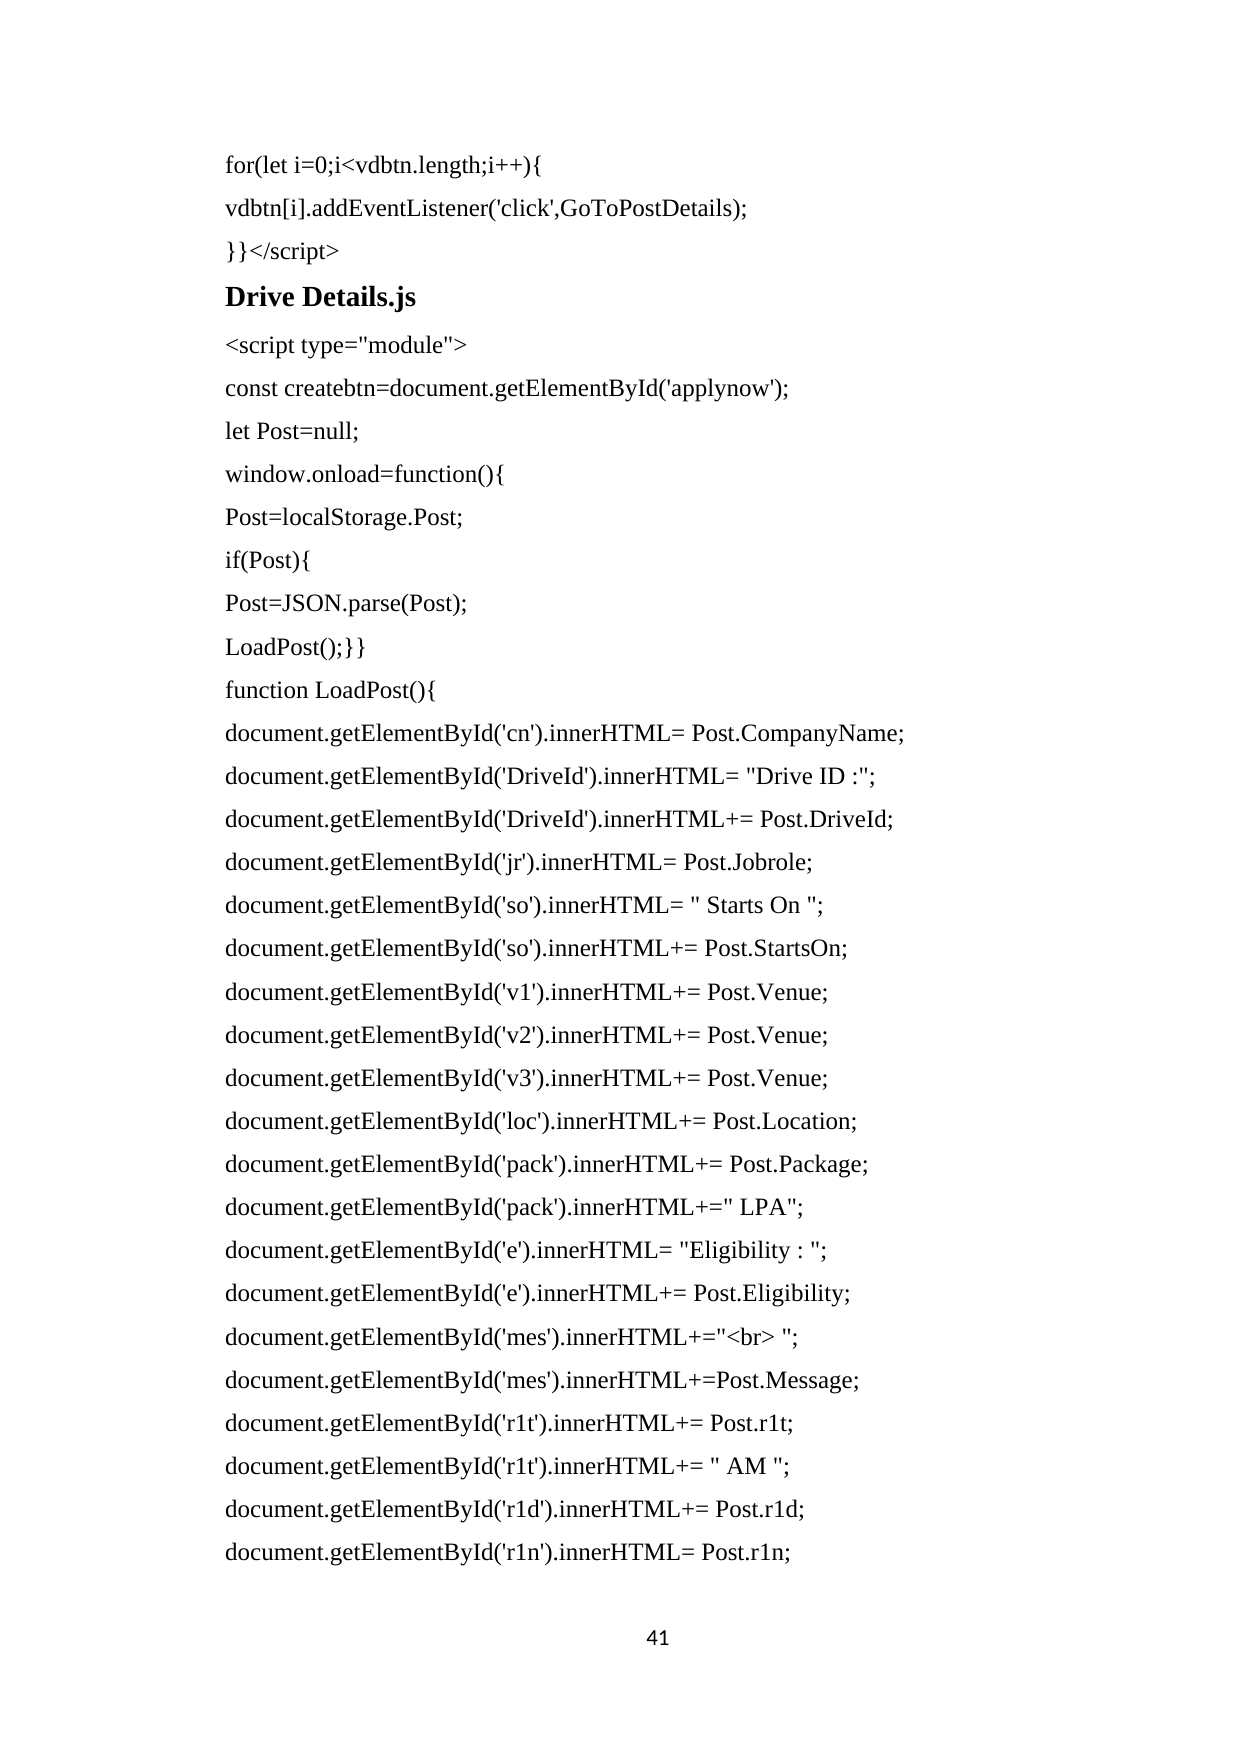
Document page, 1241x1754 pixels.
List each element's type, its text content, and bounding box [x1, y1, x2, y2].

text document.getElementById('mes').innerHTML+=Post.Message; [225, 1365, 1090, 1393]
text document.getElementById('r1n').innerHTML= Post.r1n; [225, 1537, 1090, 1566]
text const createbtn=document.getElementById('applynow'); [225, 373, 1090, 402]
text document.getElementById('r1d').innerHTML+= Post.r1d; [225, 1494, 1090, 1523]
text document.getElementById('v2').innerHTML+= Post.Venue; [225, 1020, 1090, 1048]
text if(Post){ [225, 545, 1090, 574]
text Post=localStorage.Post; [225, 502, 1090, 531]
text document.getElementById('DriveId').innerHTML+= Post.DriveId; [225, 804, 1090, 833]
text document.getElementById('so').innerHTML= " Starts On "; [225, 890, 1090, 919]
text document.getElementById('cn').innerHTML= Post.CompanyName; [225, 718, 1090, 747]
text document.getElementById('jr').innerHTML= Post.Jobrole; [225, 847, 1090, 876]
text document.getElementById('r1t').innerHTML+= " AM "; [225, 1451, 1090, 1480]
text document.getElementById('loc').innerHTML+= Post.Location; [225, 1106, 1090, 1135]
text window.onload=function(){ [225, 459, 1090, 488]
text document.getElementById('mes').innerHTML+="<br> "; [225, 1322, 1090, 1350]
text document.getElementById('e').innerHTML+= Post.Eligibility; [225, 1278, 1090, 1307]
text }}</script> [225, 236, 1090, 265]
text for(let i=0;i<vdbtn.length;i++){ [225, 150, 1090, 179]
text document.getElementById('e').innerHTML= "Eligibility : "; [225, 1235, 1090, 1264]
text document.getElementById('pack').innerHTML+= Post.Package; [225, 1149, 1090, 1178]
text Post=JSON.parse(Post); [225, 588, 1090, 617]
text document.getElementById('v3').innerHTML+= Post.Venue; [225, 1063, 1090, 1092]
text Drive Details.js [225, 279, 1090, 313]
text function LoadPost(){ [225, 675, 1090, 703]
text document.getElementById('so').innerHTML+= Post.StartsOn; [225, 933, 1090, 962]
text LoadPost();}} [225, 632, 1090, 660]
text <script type="module"> [225, 330, 1090, 358]
text document.getElementById('DriveId').innerHTML= "Drive ID :"; [225, 761, 1090, 790]
text document.getElementById('r1t').innerHTML+= Post.r1t; [225, 1408, 1090, 1437]
text let Post=null; [225, 416, 1090, 445]
text document.getElementById('pack').innerHTML+=" LPA"; [225, 1192, 1090, 1221]
text vdbtn[i].addEventListener('click',GoToPostDetails); [225, 193, 1090, 222]
text document.getElementById('v1').innerHTML+= Post.Venue; [225, 977, 1090, 1005]
